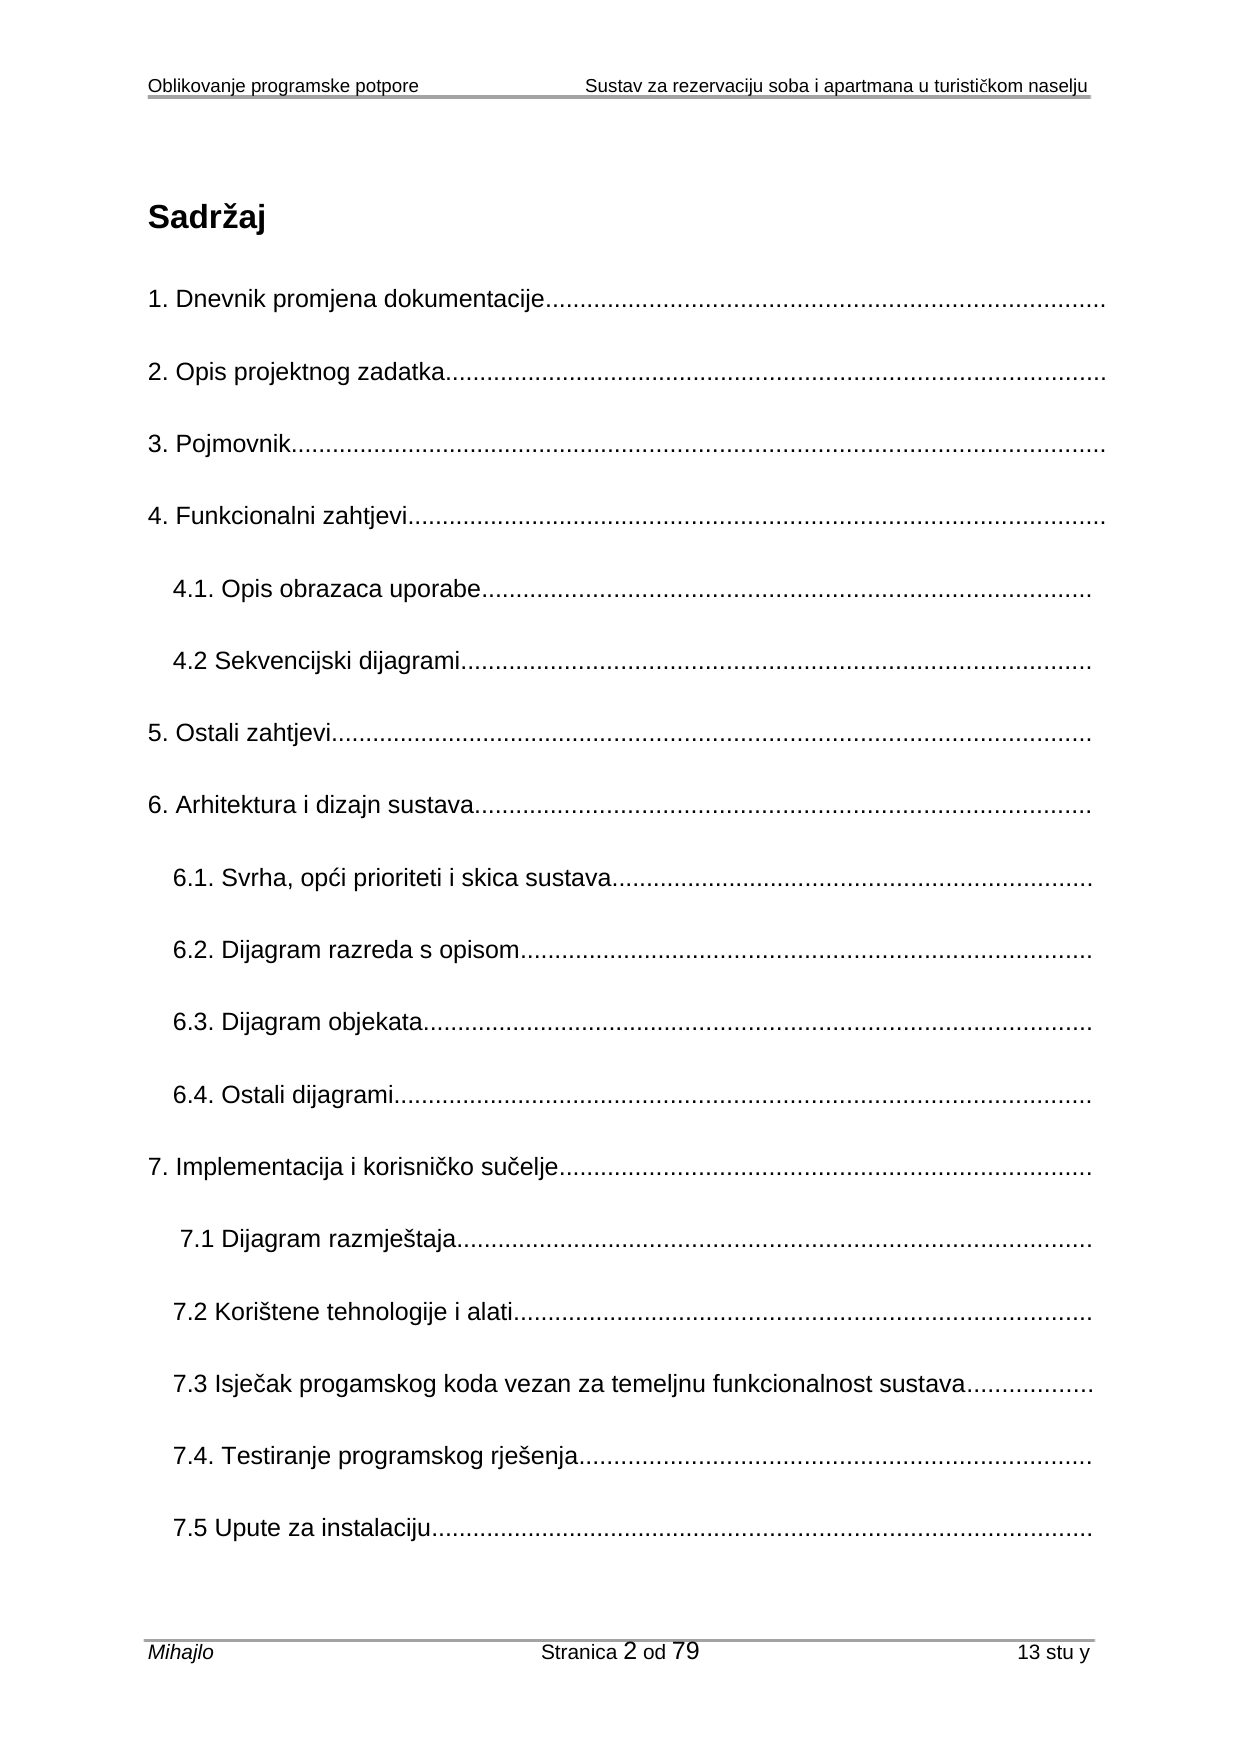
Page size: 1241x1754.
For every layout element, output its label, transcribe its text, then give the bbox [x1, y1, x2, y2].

text 7.1 Dijagram razmještaja 48 [173, 1224, 1093, 1253]
text 7. Implementacija i korisničko sučelje 49 [148, 1152, 1093, 1181]
text 2. Opis projektnog zadatka 4 [148, 357, 1093, 385]
text 3. Pojmovnik 8 [148, 429, 1093, 458]
text 1. Dnevnik promjena dokumentacije 3 [148, 284, 1093, 313]
text 6.2. Dijagram razreda s opisom 43 [173, 935, 1093, 964]
picture [147, 95, 1092, 99]
text 7.2 Korištene tehnologije i alati 48 [173, 1296, 1093, 1325]
text 6.3. Dijagram objekata 48 [173, 1007, 1093, 1036]
text 7.4. Testiranje programskog rješenja 48 [173, 1441, 1093, 1470]
text 6.4. Ostali dijagrami 48 [173, 1079, 1093, 1108]
text 4.2 Sekvencijski dijagrami 30 [173, 646, 1093, 674]
text 7.5 Upute za instalaciju 48 [173, 1513, 1093, 1542]
text 4.1. Opis obrazaca uporabe 12 [173, 573, 1093, 602]
text 4. Funkcionalni zahtjevi 9 [148, 501, 1093, 530]
text 5. Ostali zahtjevi 36 [148, 718, 1093, 747]
text 6.1. Svrha, opći prioriteti i skica sustava 37 [173, 863, 1093, 891]
text 7.3 Isječak progamskog koda vezan za temeljnu funkcionalnost sustava 48 [173, 1369, 1093, 1397]
text Sadržaj [148, 198, 1093, 236]
text 6. Arhitektura i dizajn sustava 37 [148, 790, 1093, 819]
